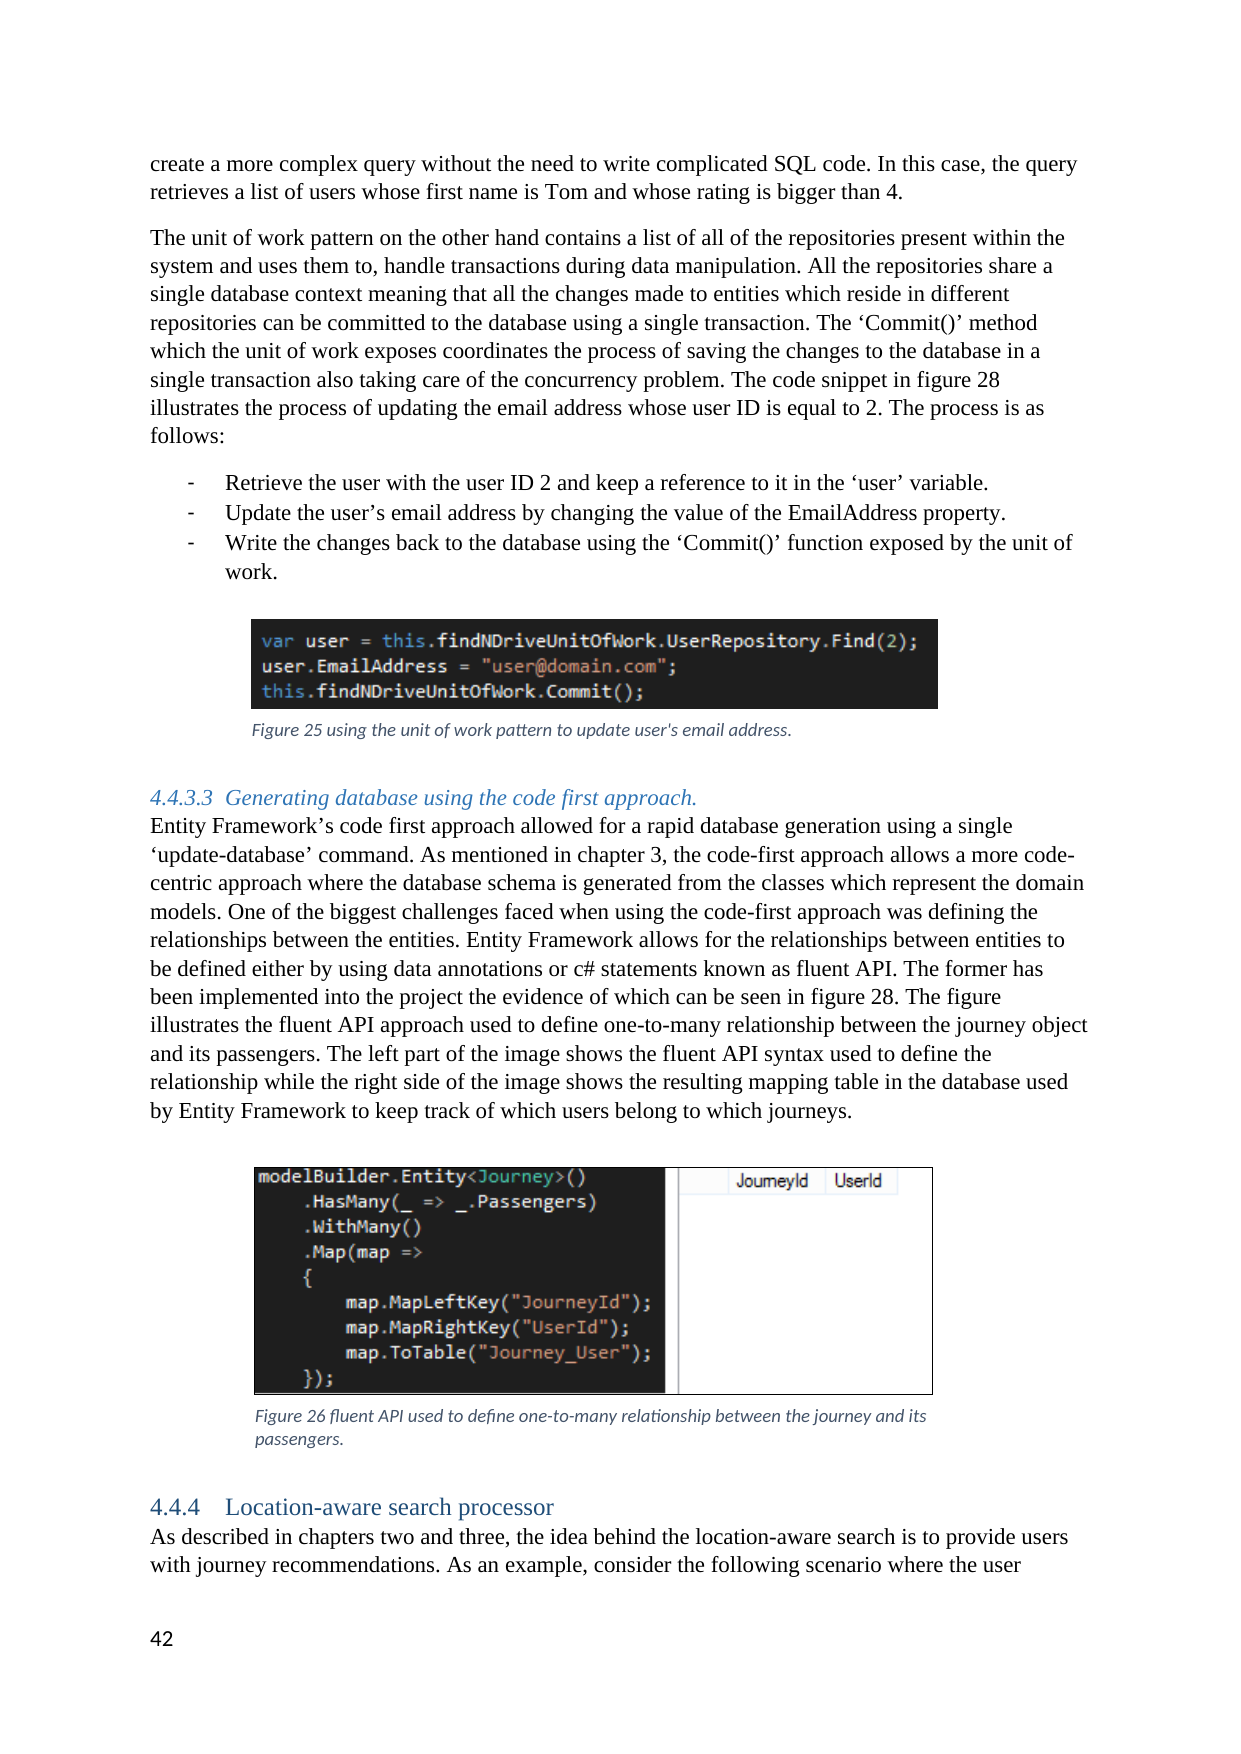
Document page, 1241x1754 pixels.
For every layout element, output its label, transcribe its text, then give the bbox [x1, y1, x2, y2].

list Update the user’s email address by changing the value of the EmailAddress property. [187, 498, 1090, 526]
list Retrieve the user with the user ID 2 and keep a reference to it in the ‘user’ variable. [187, 468, 1090, 496]
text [150, 150, 1090, 205]
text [150, 1523, 1090, 1578]
picture [255, 1168, 932, 1394]
list Write the changes back to the database using the ‘Commit()’ function exposed by the unit of work. [187, 528, 1090, 584]
picture [251, 619, 938, 709]
text The unit of work pattern on the other hand contains a list of all of the repositories present within the system and uses them to, handle transactions during data manipulation. All the repositories share a single database context meaning that all the changes made to entities which reside in different repositories can be committed to the database using a single transaction. The ‘Commit()’ method which the unit of work exposes coordinates the process of saving the changes to the database in a single transaction also taking care of the concurrency problem. The code snippet in figure 28 illustrates the process of updating the email address whose user ID is equal to 2. The process is as follows: [150, 223, 1090, 449]
text Entity Framework’s code first approach allowed for a rapid database generation using a single ‘update-database’ command. As mentioned in chapter 3, the code-first approach allows a more code-centric approach where the database schema is generated from the classes which represent the domain models. One of the biggest challenges faced when using the code-first approach was defining the relationships between the entities. Entity Framework allows for the relationships between entities to be defined either by using data annotations or c# statements known as fluent API. The former has been implemented into the project the evidence of which can be seen in figure 28. The figure illustrates the fluent API approach used to define one-to-many relationship between the journey object and its passengers. The left part of the image shows the fluent API syntax used to define the relationship while the right side of the image shows the resulting mapping table in the database used by Entity Framework to keep track of which users belong to which journeys. [150, 812, 1090, 1123]
